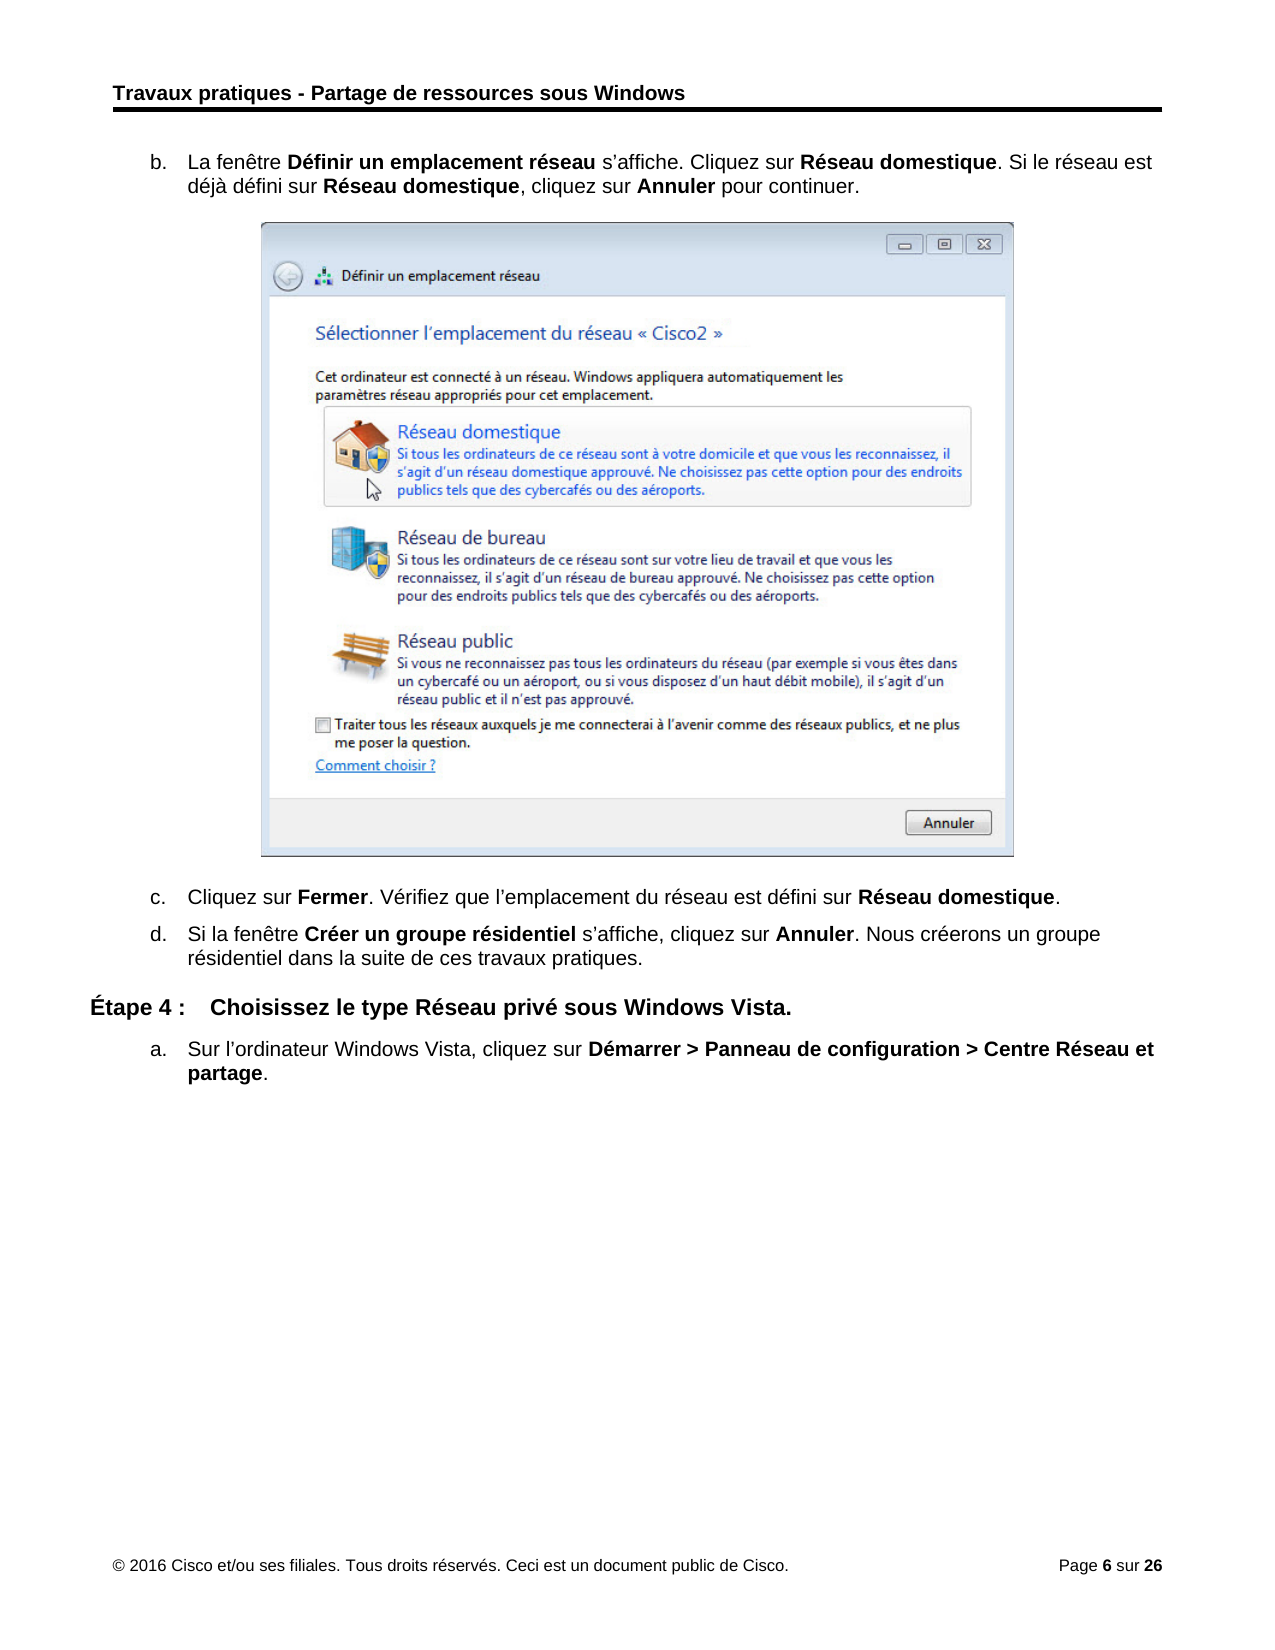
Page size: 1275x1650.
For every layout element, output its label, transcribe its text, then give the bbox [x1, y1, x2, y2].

text La fenêtre Définir un emplacement réseau s’affiche. Cliquez sur Réseau domestique. Si le réseau est déjà défini sur Réseau domestique, cliquez sur Annuler pour continuer. [150, 150, 1162, 198]
text Sur l’ordinateur Windows Vista, cliquez sur Démarrer > Panneau de configuration > Centre Réseau et partage. [150, 1037, 1162, 1085]
picture [261, 222, 1014, 857]
text Cliquez sur Fermer. Vérifiez que l’emplacement du réseau est défini sur Réseau domestique. [150, 885, 1162, 909]
text Choisissez le type Réseau privé sous Windows Vista. [90, 994, 1162, 1021]
text Si la fenêtre Créer un groupe résidentiel s’affiche, cliquez sur Annuler. Nous créerons un groupe résidentiel dans la suite de ces travaux pratiques. [150, 921, 1162, 969]
